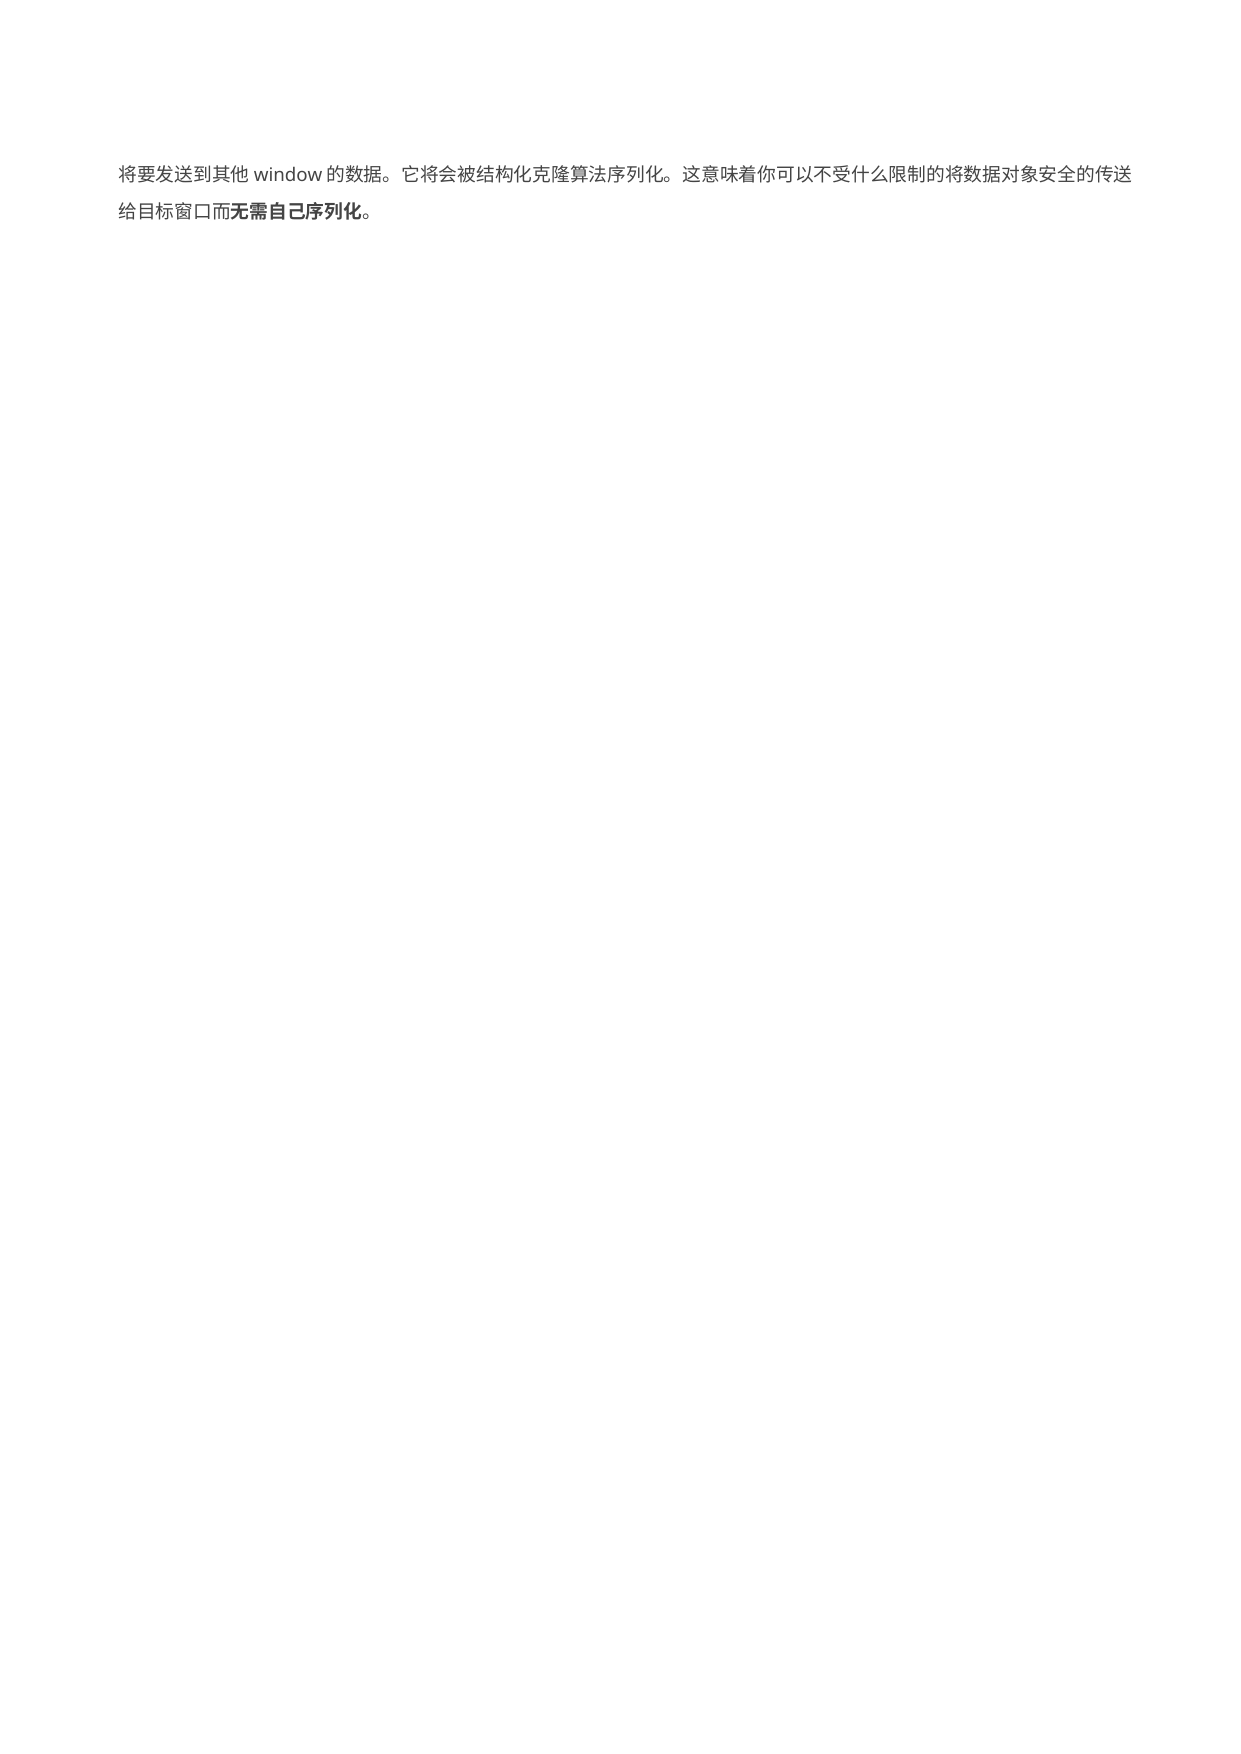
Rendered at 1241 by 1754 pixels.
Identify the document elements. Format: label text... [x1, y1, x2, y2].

text 将要发送到其他 window的数据。它将会被结构化克隆算法序列化。这意味着你可以不受什么限制的将数据对象安全的传送给目标窗口而无需自己序列化。 [110, 151, 1158, 228]
